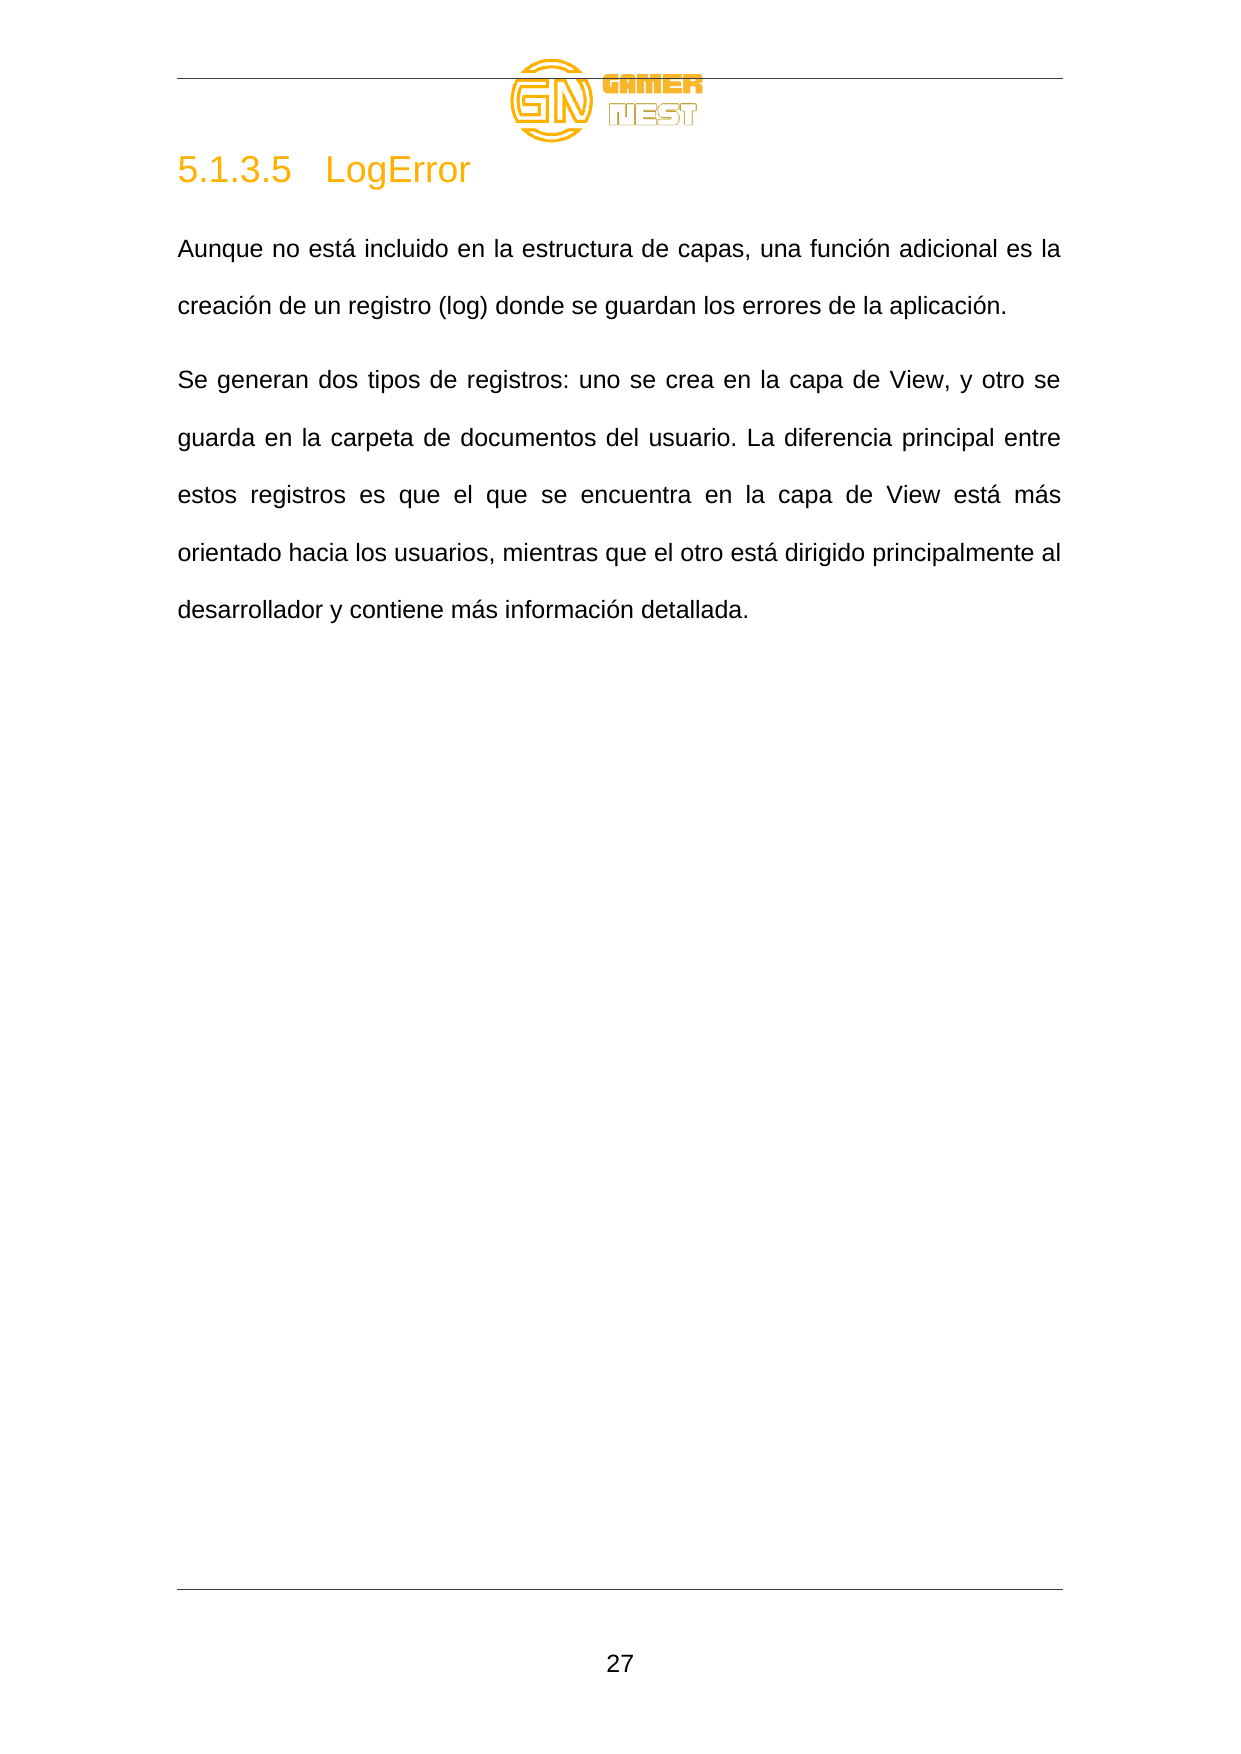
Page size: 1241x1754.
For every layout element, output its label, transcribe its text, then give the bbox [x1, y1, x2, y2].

picture [501, 53, 739, 78]
subtitle LogError [177, 148, 1063, 191]
text Se generan dos tipos de registros: uno se crea en la capa de View, y otro se guarda en la carpeta de documentos del usuario. La diferencia principal entre estos registros es que el que se encuentra en la capa de View está más orientado hacia los usuarios, mientras que el otro está dirigido principalmente al desarrollador y contiene más información detallada. [177, 366, 1063, 624]
picture [501, 79, 739, 146]
text Aunque no está incluido en la estructura de capas, una función adicional es la creación de un registro (log) donde se guardan los errores de la aplicación. [177, 234, 1063, 320]
